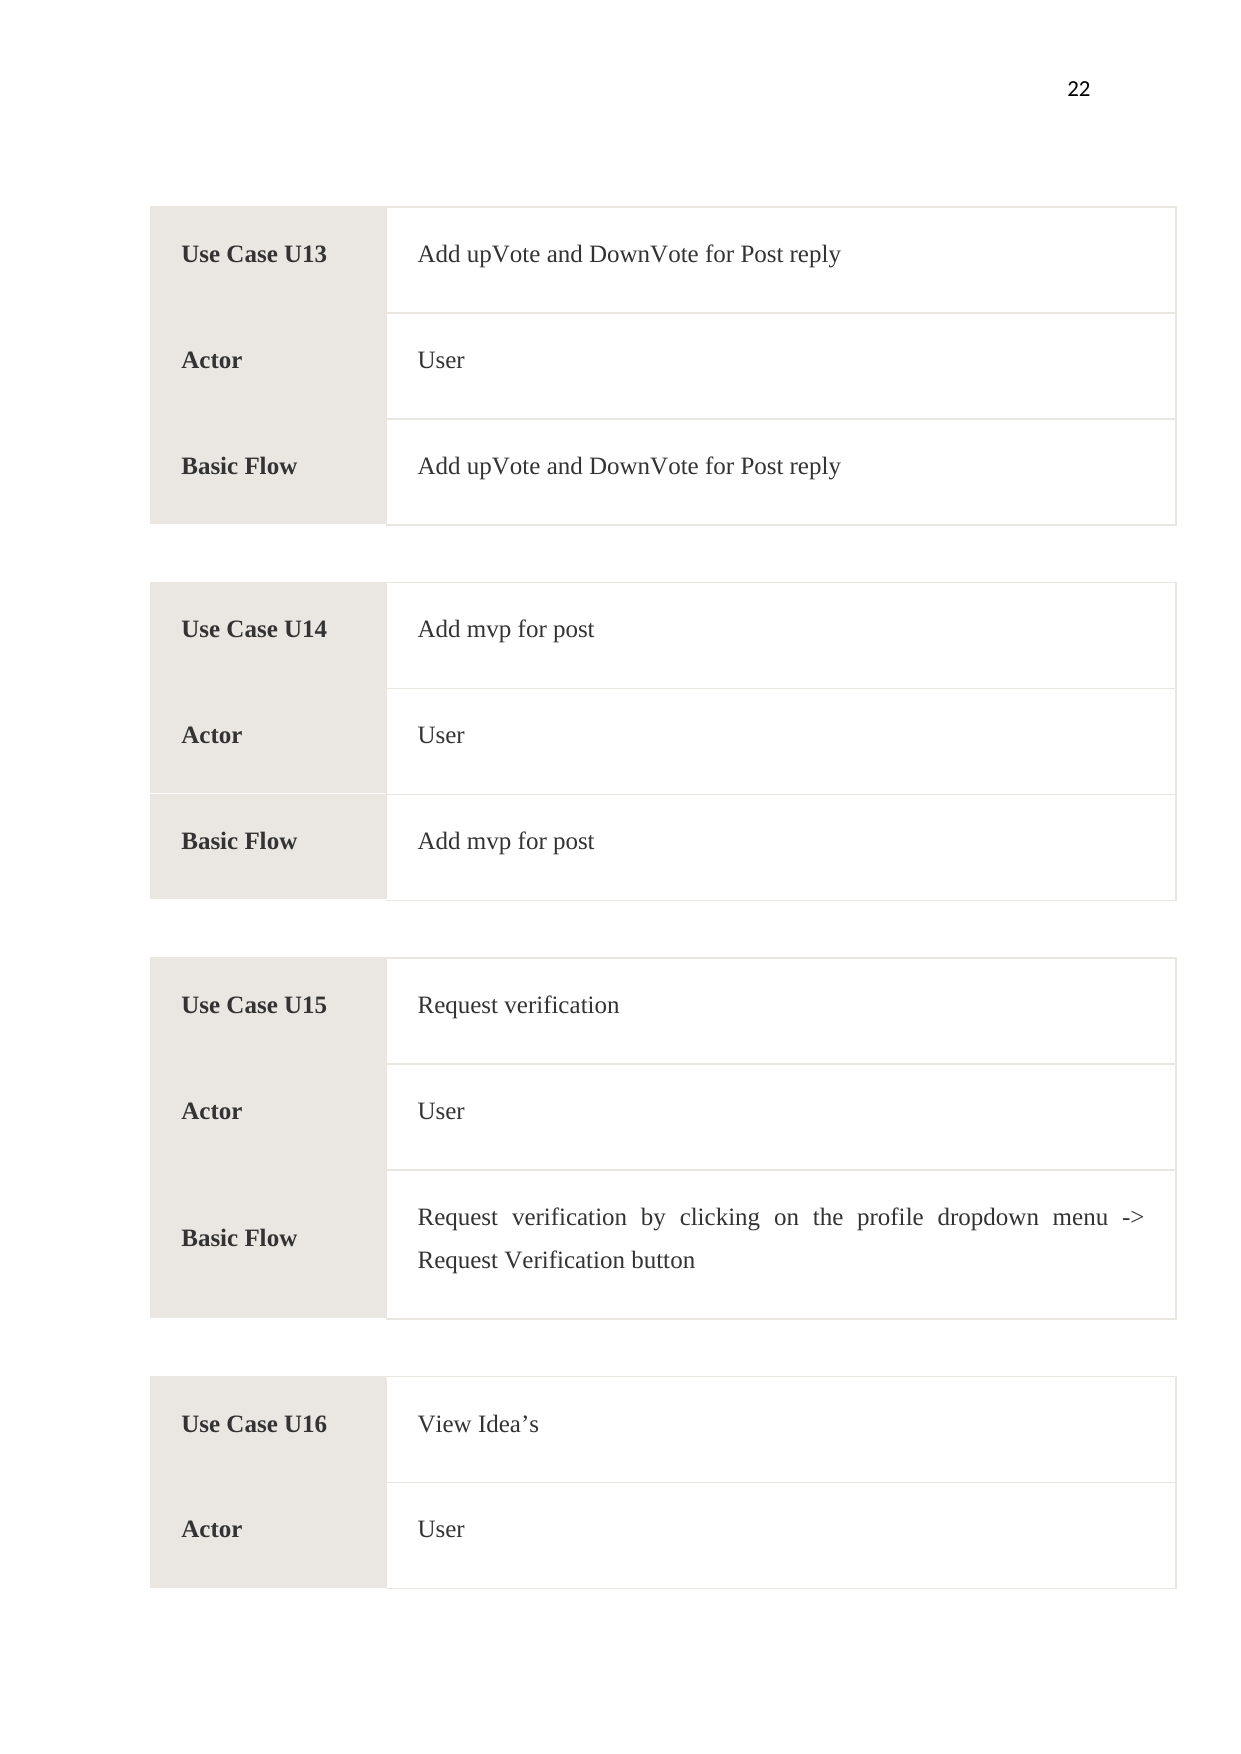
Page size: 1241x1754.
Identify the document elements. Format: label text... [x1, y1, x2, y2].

table_cell Actor [150, 312, 385, 418]
table_header View Idea’s [387, 1377, 1175, 1482]
table_cell Basic Flow [150, 794, 385, 899]
table_cell User [387, 689, 1175, 793]
table_header Use Case U16 [150, 1376, 386, 1482]
table_header Add upVote and DownVote for Post reply [387, 208, 1175, 312]
table_cell User [387, 1483, 1175, 1588]
table_header Use Case U14 [150, 582, 385, 688]
table_cell Actor [150, 1063, 385, 1169]
table_cell Basic Flow [150, 1169, 385, 1318]
table_cell User [387, 1065, 1175, 1169]
table_cell Add upVote and DownVote for Post reply [387, 420, 1175, 524]
table_header Use Case U13 [150, 206, 386, 312]
table_cell User [387, 314, 1175, 418]
table_header Use Case U15 [150, 957, 386, 1063]
table_cell Add mvp for post [387, 795, 1175, 899]
table_cell Basic Flow [150, 418, 385, 524]
table_cell Request verification by clicking on the profile dropdown menu -> Request Verification button [387, 1171, 1175, 1318]
table_cell Actor [150, 1482, 385, 1588]
table_header Request verification [387, 959, 1175, 1063]
table_cell Actor [150, 688, 385, 793]
table_header Add mvp for post [387, 583, 1175, 688]
